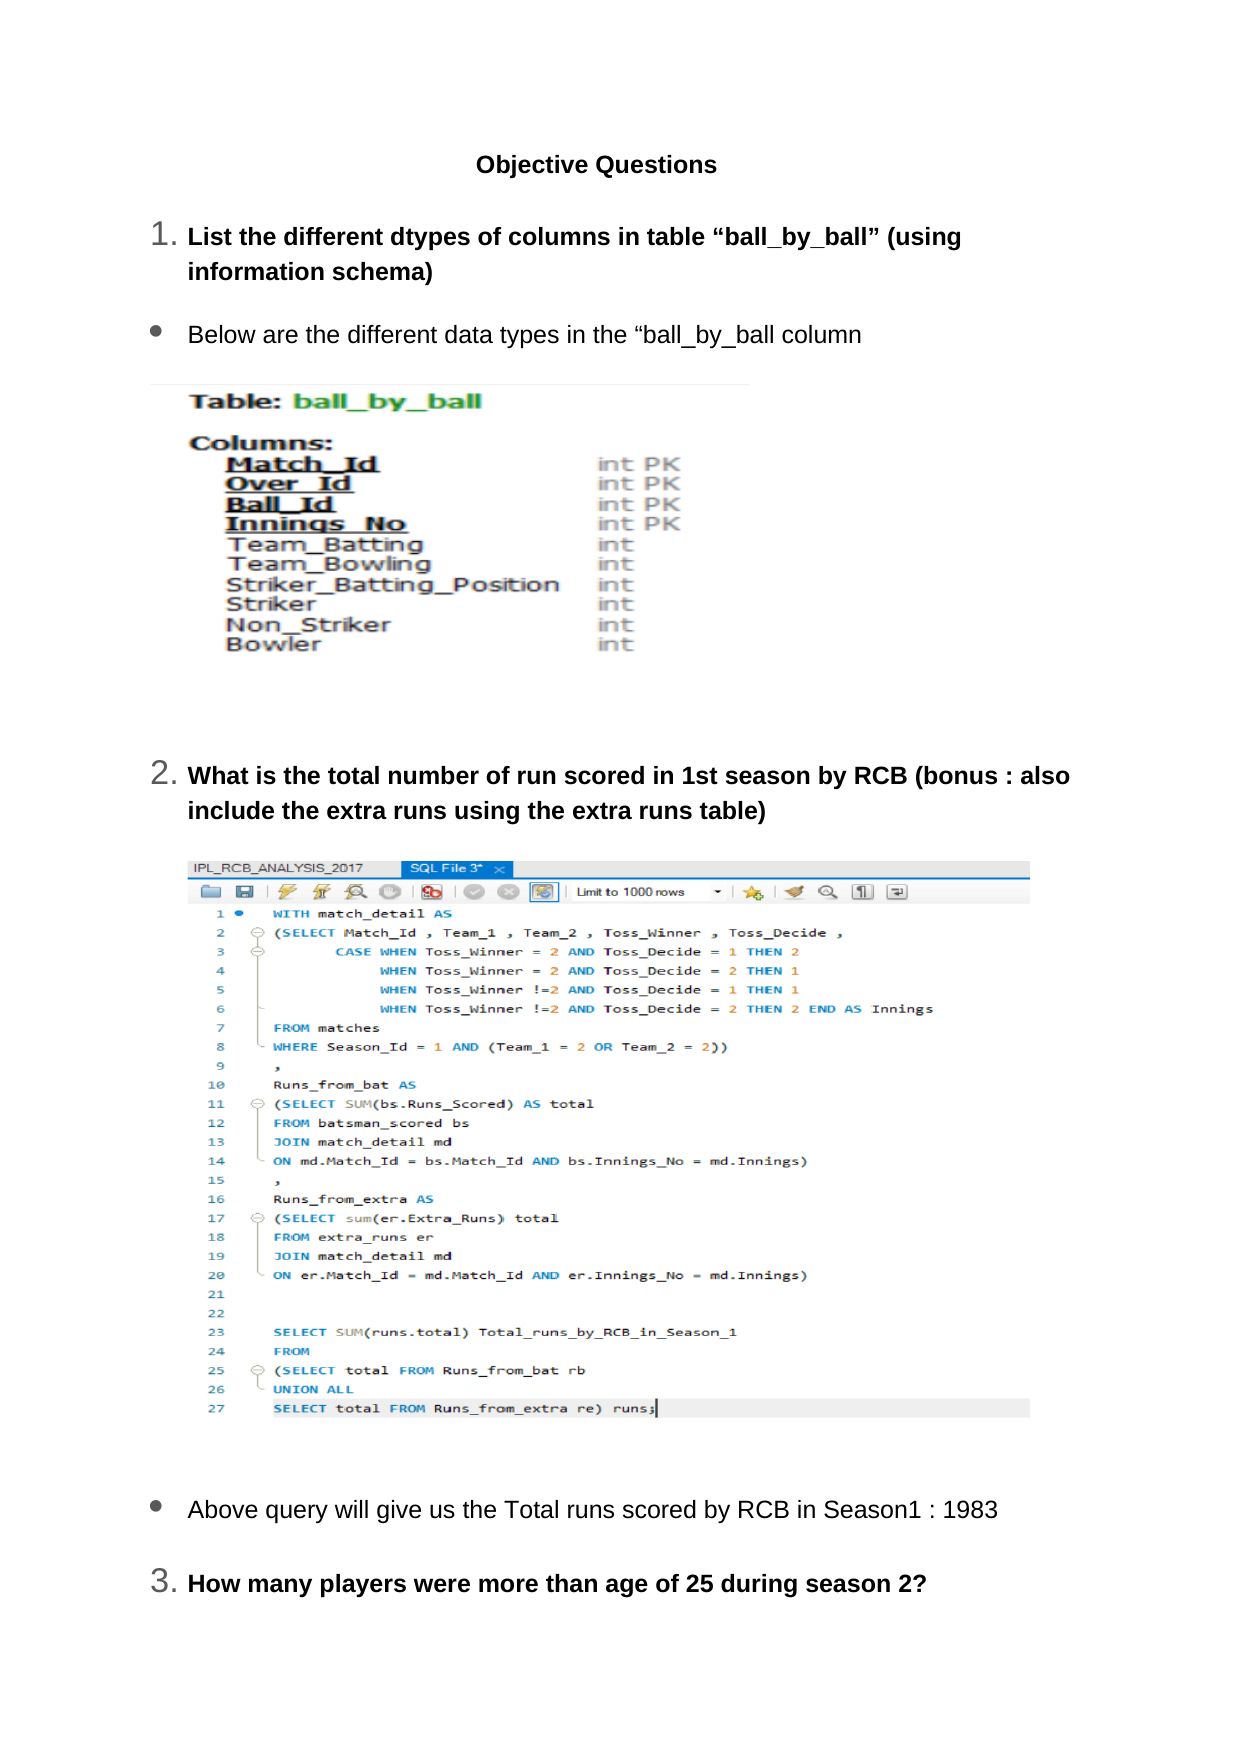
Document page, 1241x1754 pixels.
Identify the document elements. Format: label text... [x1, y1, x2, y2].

picture [187, 861, 1030, 1428]
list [150, 1560, 1090, 1600]
list Above query will give us the Total runs scored by RCB in Season1 : 1983 [150, 1495, 1090, 1556]
list Below are the different data types in the “ball_by_ball column [150, 319, 1090, 381]
text Objective Questions [150, 150, 1090, 209]
picture [150, 384, 749, 685]
list List the different dtypes of columns in table “ball_by_ball” (using information schema) [150, 213, 1090, 316]
